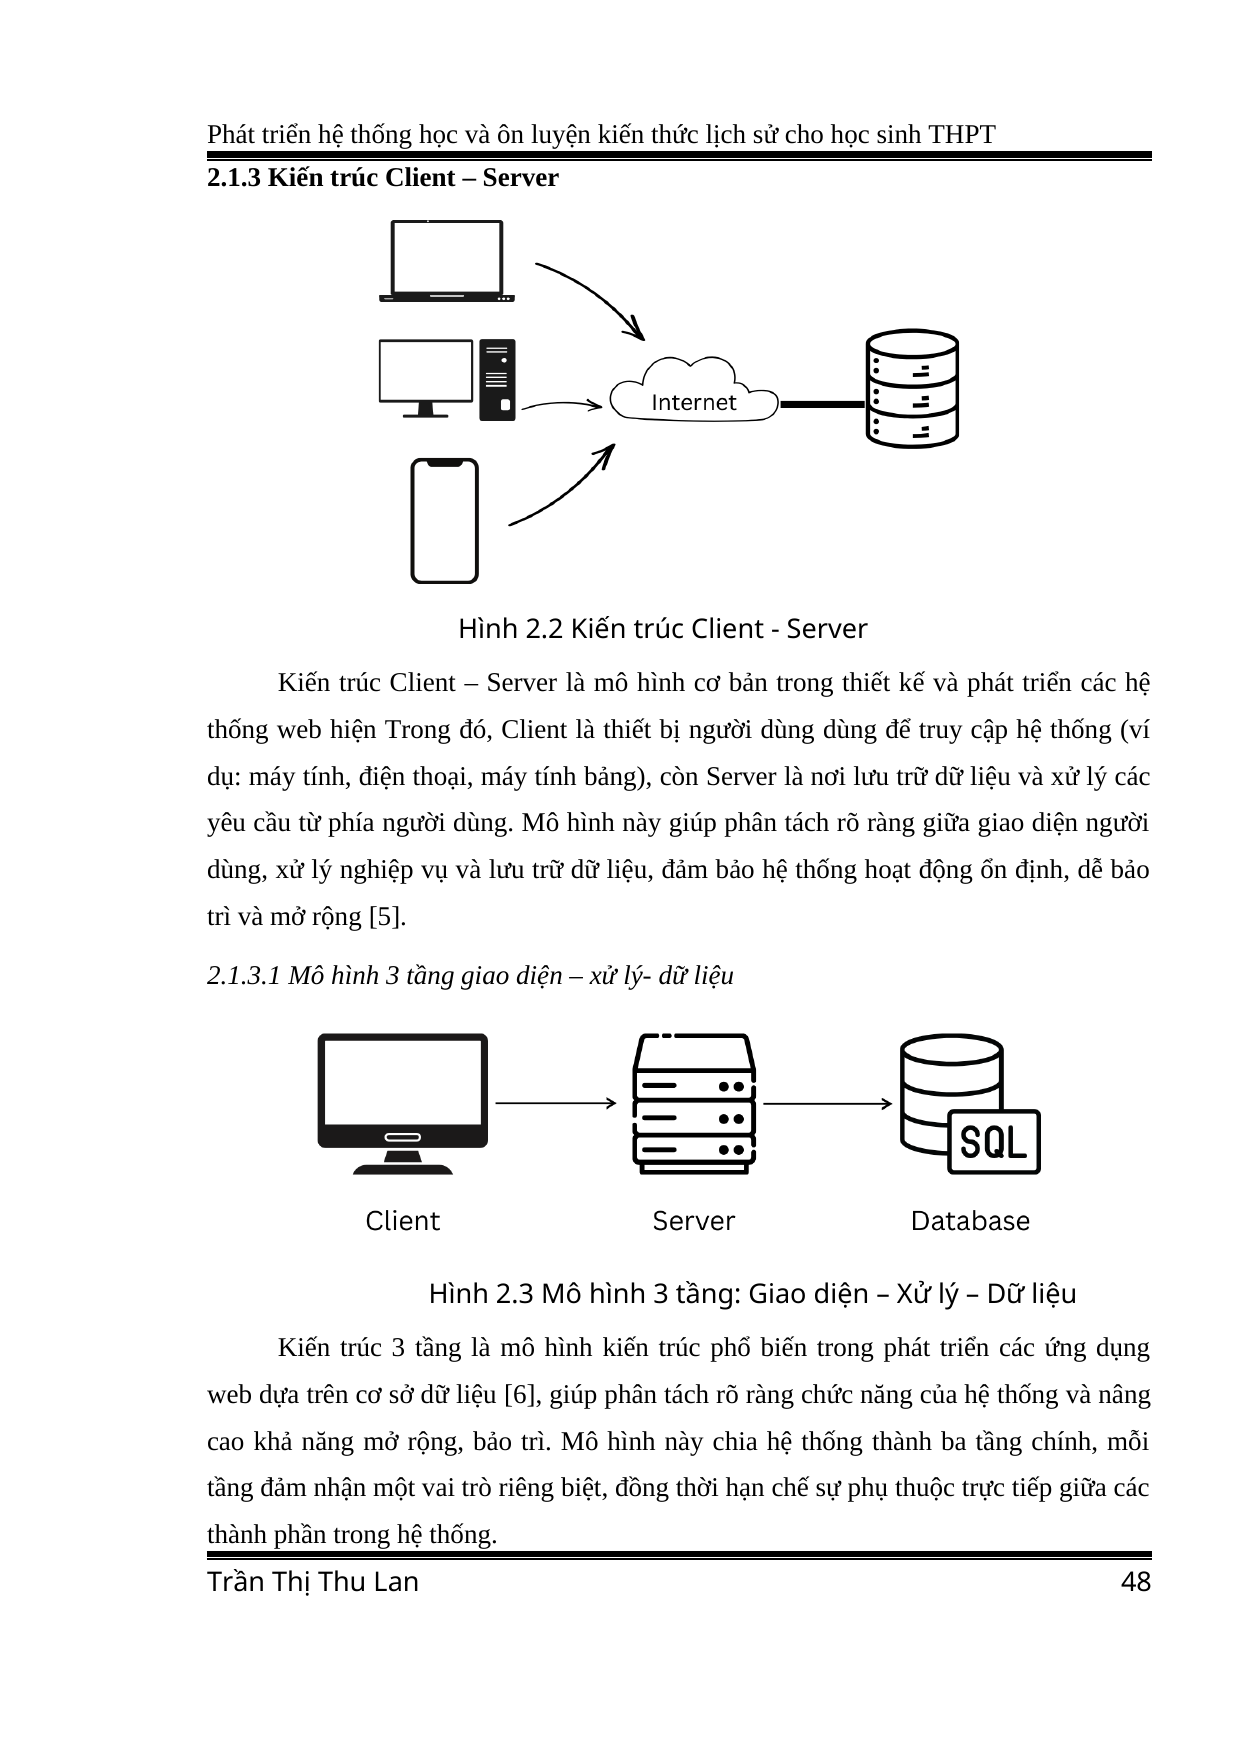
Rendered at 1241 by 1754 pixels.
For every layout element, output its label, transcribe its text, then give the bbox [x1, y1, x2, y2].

text Hình 2.3 Mô hình 3 tầng: Giao diện – Xử lý – Dữ liệu [428, 1275, 1152, 1312]
text Kiến trúc 3 tầng là mô hình kiến trúc phổ biến trong phát triển các ứng dụng web dựa trên cơ sở dữ liệu [6], giúp phân tách rõ ràng chức năng của hệ thống và nâng cao khả năng mở rộng, bảo trì. Mô hình này chia hệ thống thành ba tầng chính, mỗi tầng đảm nhận một vai trò riêng biệt, đồng thời hạn chế sự phụ thuộc trực tiếp giữa các thành phần trong hệ thống. [207, 1331, 1152, 1549]
picture [317, 1018, 1041, 1256]
text Hình 2.2 Kiến trúc Client - Server [458, 610, 1152, 647]
subtitle Kiến trúc Client – Server [207, 161, 1152, 192]
text Kiến trúc Client – Server là mô hình cơ bản trong thiết kế và phát triển các hệ thống web hiện Trong đó, Client là thiết bị người dùng dùng để truy cập hệ thống (ví dụ: máy tính, điện thoại, máy tính bảng), còn Server là nơi lưu trữ dữ liệu và xử lý các yêu cầu từ phía người dùng. Mô hình này giúp phân tách rõ ràng giữa giao diện người dùng, xử lý nghiệp vụ và lưu trữ dữ liệu, đảm bảo hệ thống hoạt động ổn định, dễ bảo trì và mở rộng [5]. [207, 666, 1152, 931]
picture [378, 220, 960, 591]
subtitle Mô hình 3 tầng giao diện – xử lý- dữ liệu [207, 959, 1152, 990]
